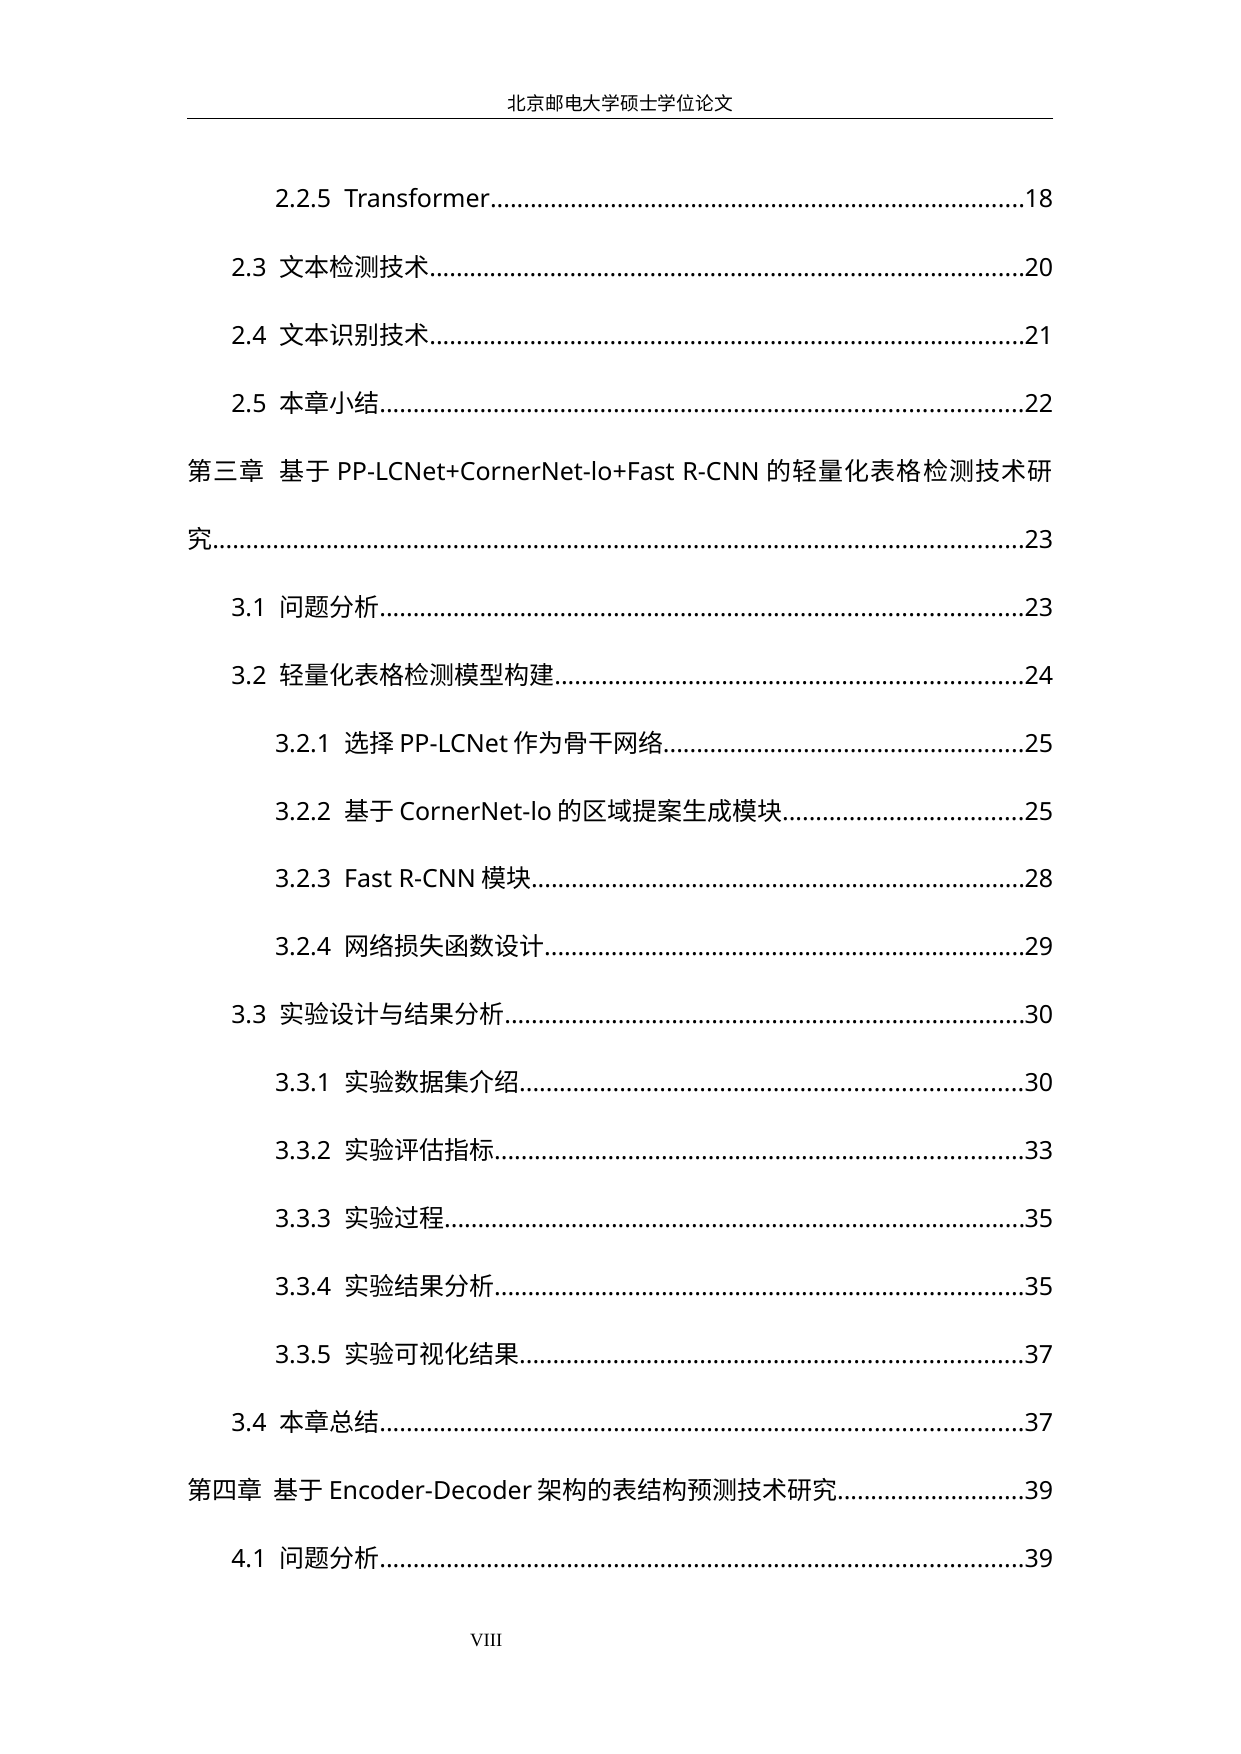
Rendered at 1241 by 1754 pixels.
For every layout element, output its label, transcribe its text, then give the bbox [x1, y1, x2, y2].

text 3.2.3 Fast R-CNN模块 28 [275, 843, 1053, 911]
text 3.3 实验设计与结果分析 30 [231, 979, 1053, 1047]
text 3.4 本章总结 37 [231, 1386, 1053, 1454]
text 2.5 本章小结 22 [231, 368, 1053, 436]
text 2.4 文本识别技术 21 [231, 300, 1053, 368]
text 第四章 基于Encoder-Decoder架构的表结构预测技术研究 39 [187, 1454, 1053, 1522]
text 3.3.5 实验可视化结果 37 [275, 1318, 1053, 1386]
text 3.3.1 实验数据集介绍 30 [275, 1047, 1053, 1115]
text 3.2.2 基于CornerNet-lo的区域提案生成模块 25 [275, 775, 1053, 843]
text 3.3.3 实验过程 35 [275, 1183, 1053, 1251]
text 3.2 轻量化表格检测模型构建 24 [231, 639, 1053, 707]
text 3.2.4 网络损失函数设计 29 [275, 911, 1053, 979]
text 第三章 基于PP-LCNet+CornerNet-lo+Fast R-CNN的轻量化表格检测技术研究 23 [187, 436, 1053, 571]
text 2.2.5 Transformer 18 [275, 164, 1053, 232]
text 3.3.4 实验结果分析 35 [275, 1251, 1053, 1318]
text 3.1 问题分析 23 [231, 571, 1053, 639]
text 3.3.2 实验评估指标 33 [275, 1115, 1053, 1183]
text 2.3 文本检测技术 20 [231, 232, 1053, 300]
text 3.2.1 选择PP-LCNet作为骨干网络 25 [275, 707, 1053, 775]
text 4.1 问题分析 39 [231, 1522, 1053, 1590]
